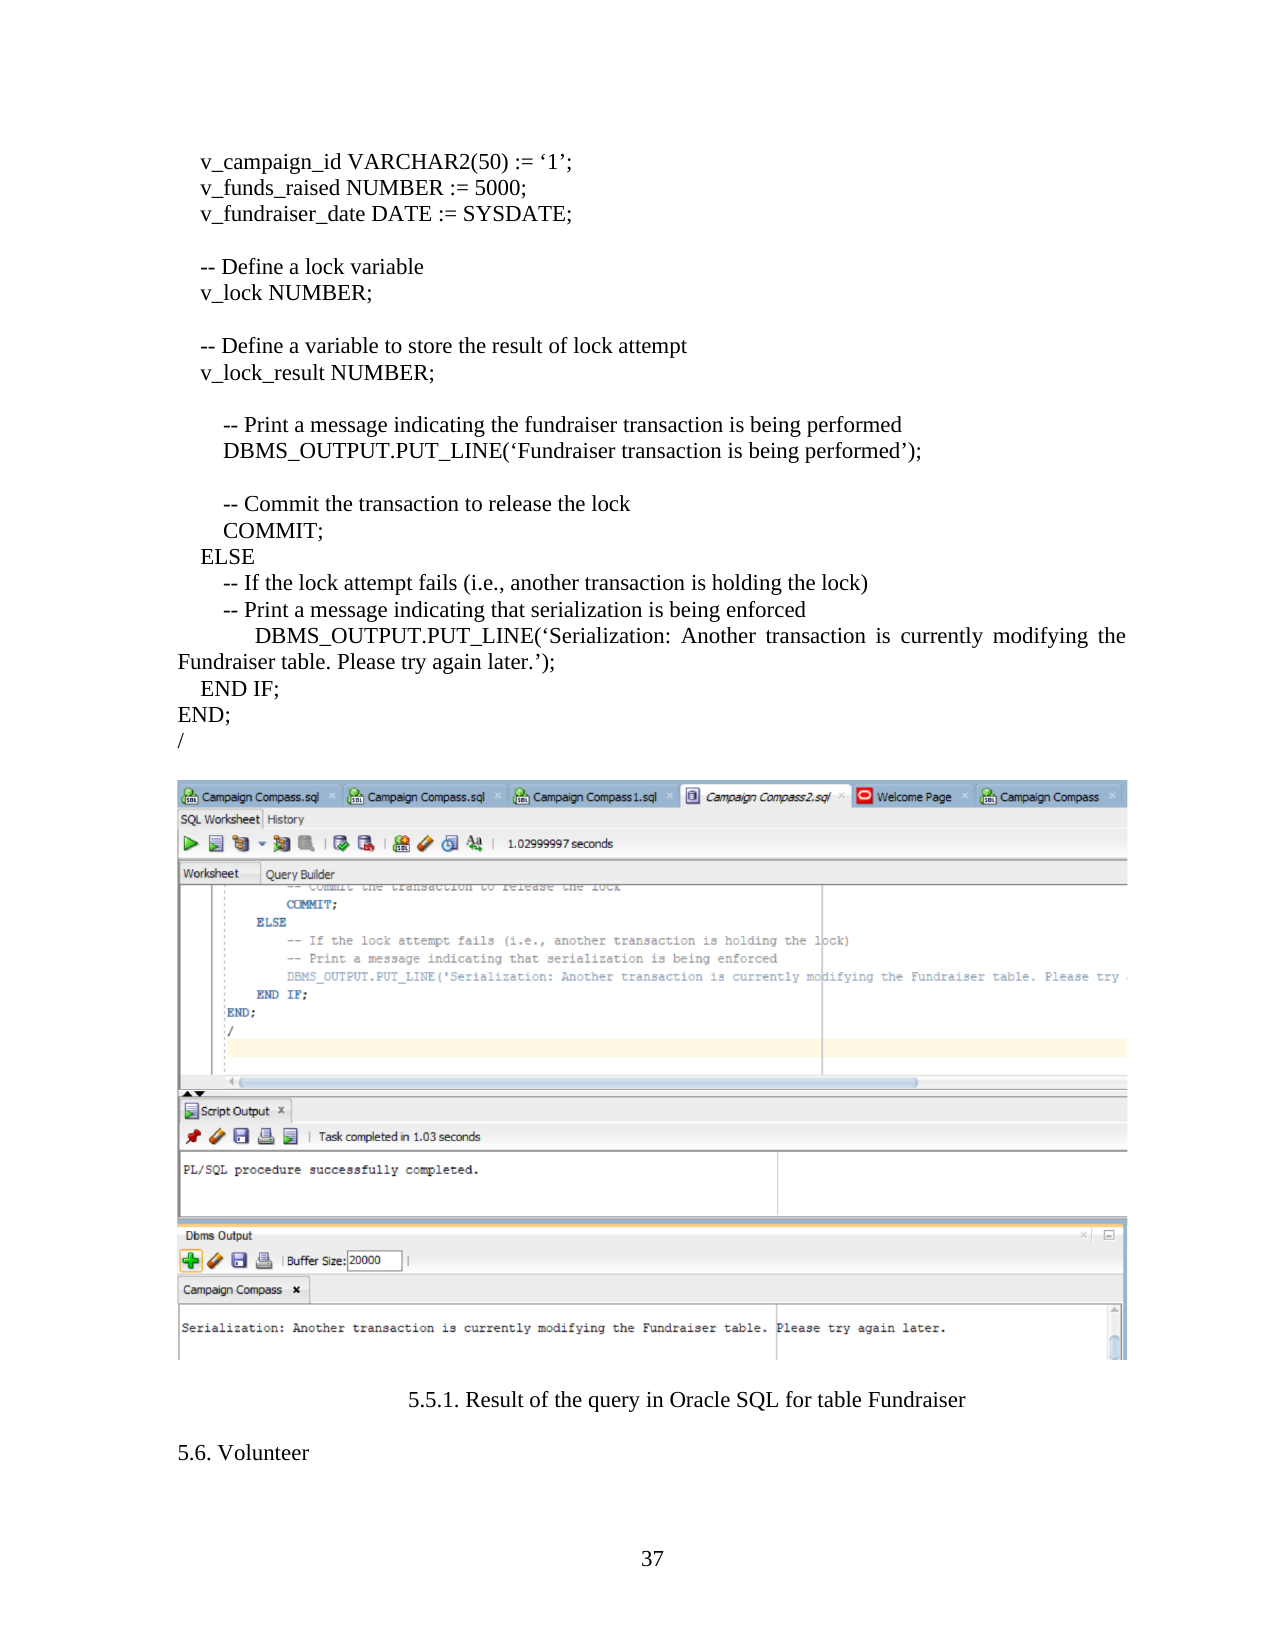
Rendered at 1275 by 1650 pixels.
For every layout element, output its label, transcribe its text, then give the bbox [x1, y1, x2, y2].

text v_lock_result NUMBER; [177, 358, 1127, 385]
text 5.6. Volunteer [177, 1439, 1127, 1465]
text -- Print a message indicating that serialization is being enforced [177, 596, 1127, 622]
text -- Print a message indicating the fundraiser transaction is being performed [177, 411, 1127, 438]
text DBMS_OUTPUT.PUT_LINE(‘Fundraiser transaction is being performed’); [177, 438, 1127, 464]
text COMMIT; [177, 517, 1127, 543]
text v_lock NUMBER; [177, 279, 1127, 306]
text 5.5.1. Result of the query in Oracle SQL for table Fundraiser [177, 1386, 1127, 1413]
text -- Commit the transaction to release the lock [177, 490, 1127, 517]
text END; [177, 701, 1127, 727]
text ELSE [177, 543, 1127, 569]
text -- Define a variable to store the result of lock attempt [177, 332, 1127, 358]
text / [177, 727, 1127, 754]
text v_fundraiser_date DATE := SYSDATE; [177, 200, 1127, 227]
text v_campaign_id VARCHAR2(50) := ‘1’; [177, 148, 1127, 174]
text DBMS_OUTPUT.PUT_LINE(‘Serialization: Another transaction is currently modifying the Fundraiser table. Please try again later.’); [177, 622, 1127, 675]
text -- Define a lock variable [177, 253, 1127, 279]
text END IF; [177, 675, 1127, 701]
picture [177, 780, 1128, 1360]
text v_funds_raised NUMBER := 5000; [177, 174, 1127, 200]
text -- If the lock attempt fails (i.e., another transaction is holding the lock) [177, 569, 1127, 596]
